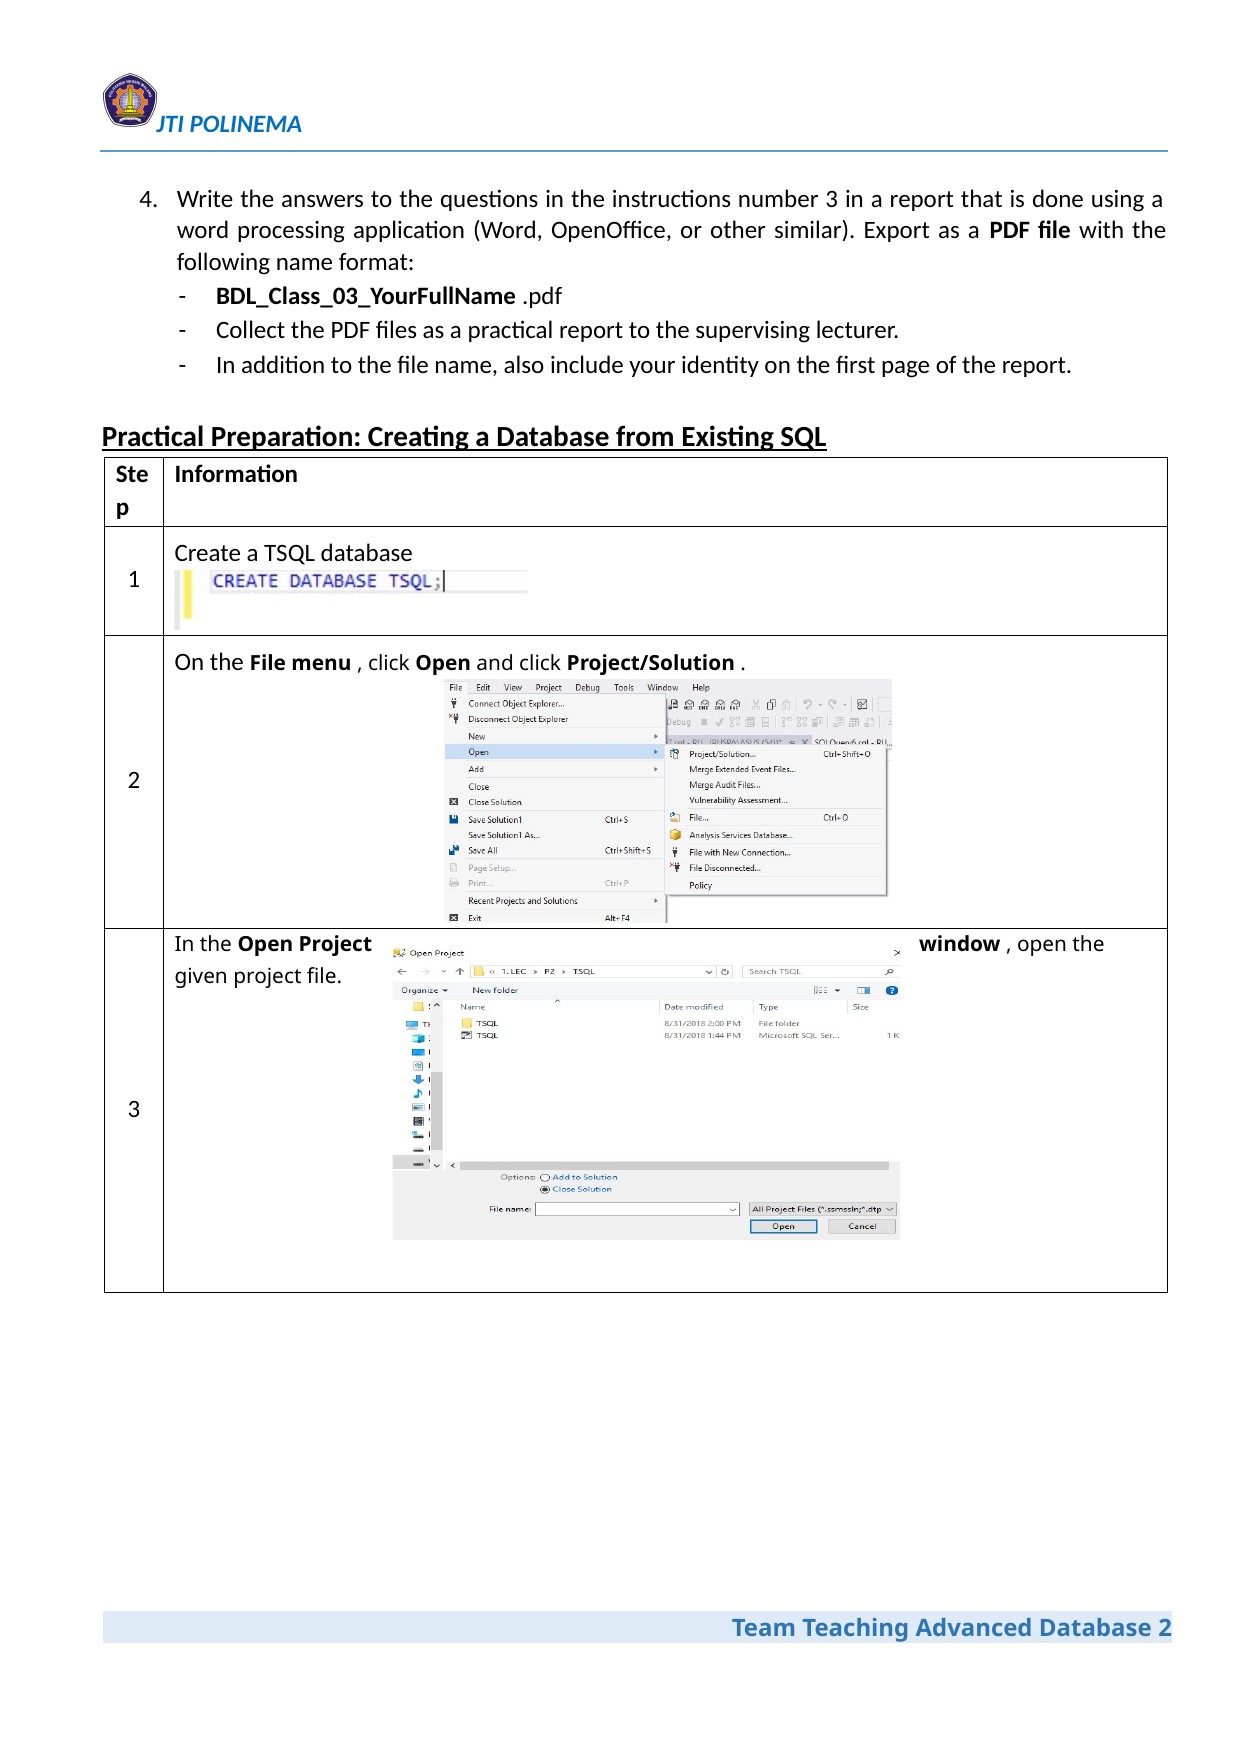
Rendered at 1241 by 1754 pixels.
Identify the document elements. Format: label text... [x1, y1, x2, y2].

table_cell On the File menu , click Open and click Project/Solution . [164, 636, 1167, 928]
table_header Step [105, 458, 163, 526]
table_cell 3 [105, 929, 163, 1292]
picture [174, 570, 528, 630]
picture [103, 73, 157, 127]
list BDL_Class_03_YourFullName .pdf [178, 280, 1166, 311]
picture [443, 679, 892, 923]
subtitle Practical Preparation: Creating a Database from Existing SQL [102, 418, 1007, 454]
list Write the answers to the questions in the instructions number 3 in a report that is done using a word processing application (Word, OpenOffice, or other similar). Export as a PDF file with the following name format: [139, 183, 1166, 277]
table_header Information [164, 458, 1167, 526]
table_cell Create a TSQL database [164, 527, 1167, 635]
table_cell 1 [105, 527, 163, 635]
picture [392, 948, 901, 1240]
list Collect the PDF files as a practical report to the supervising lecturer. [178, 314, 1166, 345]
table_cell 2 [105, 636, 163, 928]
list In addition to the file name, also include your identity on the first page of the report. [178, 349, 1166, 379]
table_cell In the Open Project window , open the given project file. [164, 929, 1167, 1292]
